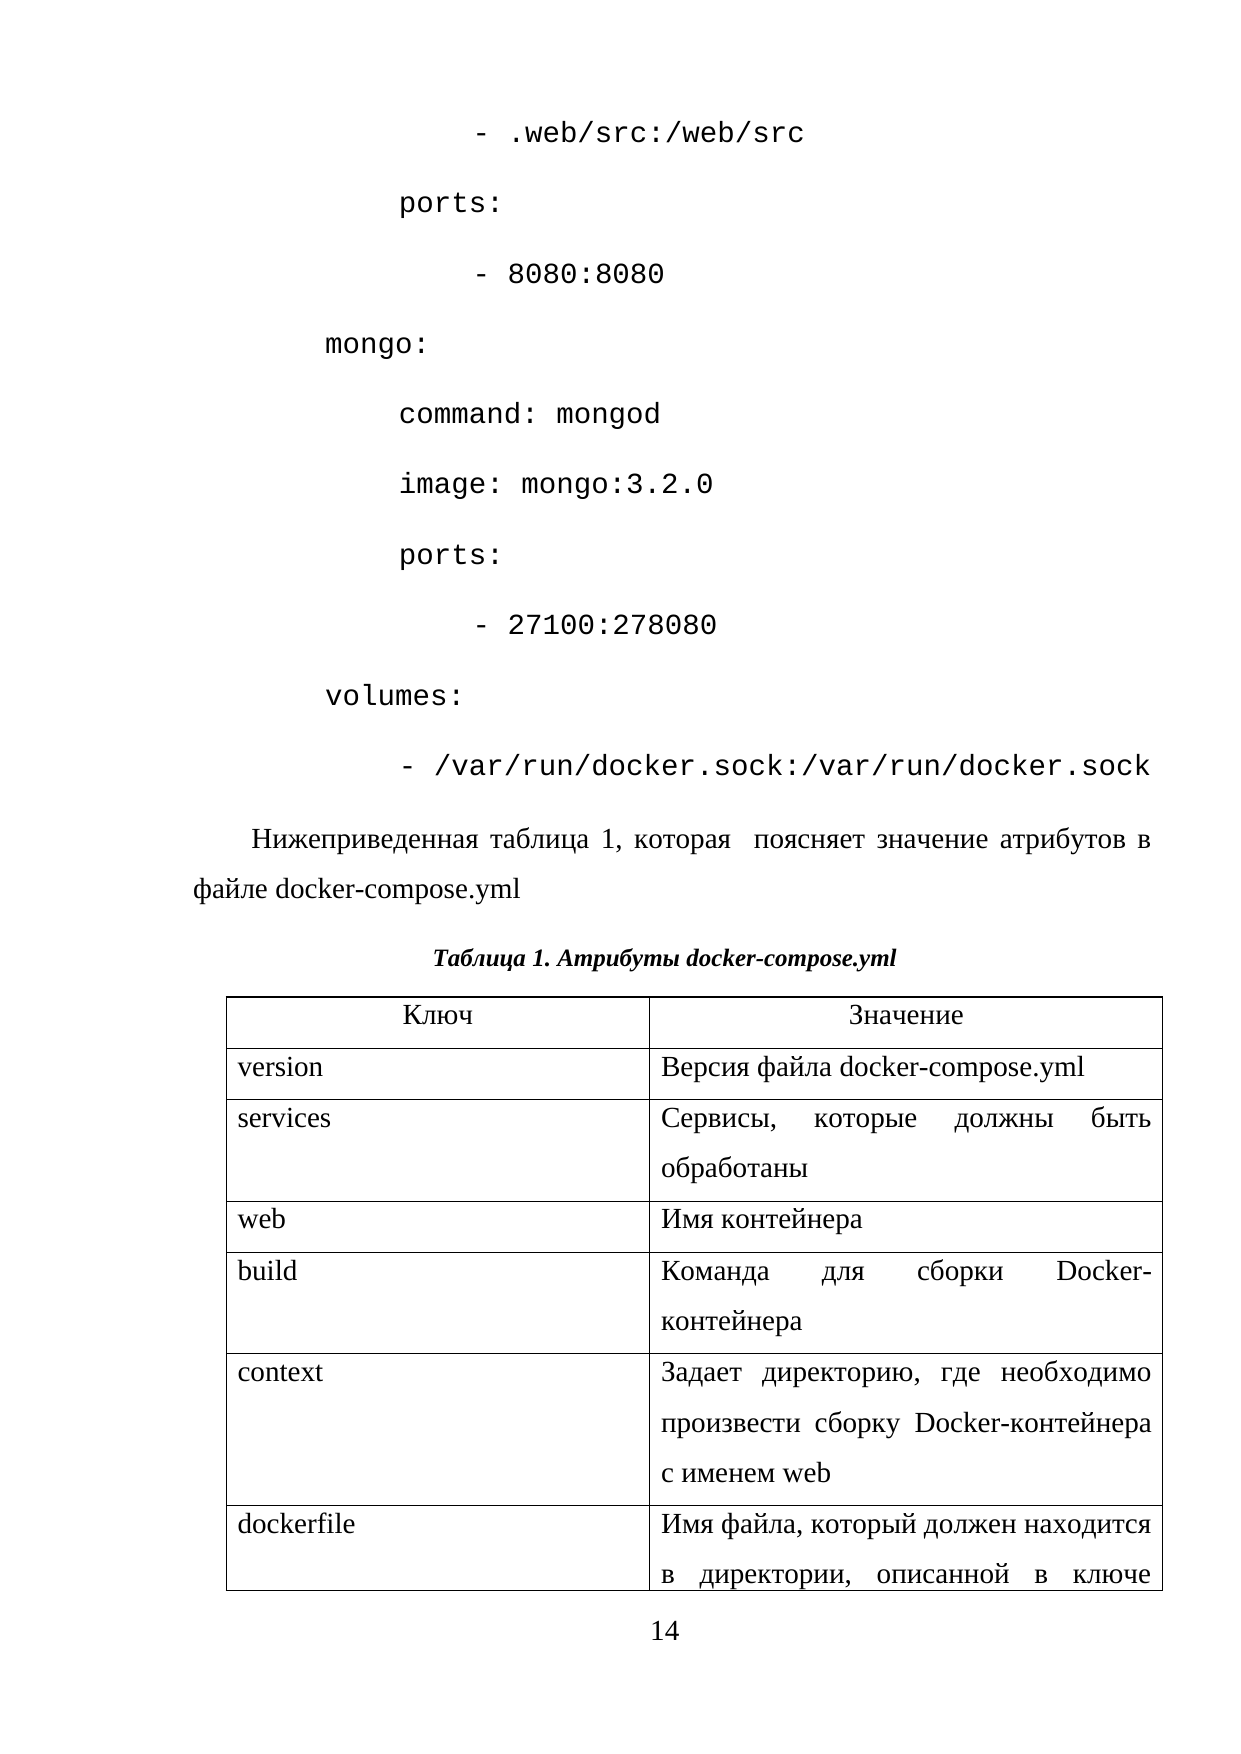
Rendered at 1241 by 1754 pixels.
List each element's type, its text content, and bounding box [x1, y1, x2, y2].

table_cell Версия файла docker-compose.yml [650, 1049, 1162, 1099]
text - 27100:278080 [325, 610, 1152, 643]
text - /var/run/docker.sock:/var/run/docker.sock [325, 751, 1152, 784]
table_cell context [227, 1354, 649, 1505]
text Нижеприведенная таблица 1, которая поясняет значение атрибутов в файле docker-compose.yml [193, 821, 1152, 905]
table_cell Задает директорию, где необходимо произвести сборку Docker-контейнера с именем web [650, 1354, 1162, 1505]
table_cell dockerfile [227, 1506, 649, 1590]
table_cell version [227, 1049, 649, 1099]
text Таблица 1. Атрибуты docker-compose.yml [177, 943, 1152, 971]
table_header Ключ [227, 998, 649, 1048]
table_cell web [227, 1202, 649, 1252]
table_cell build [227, 1253, 649, 1353]
text image: mongo:3.2.0 [325, 470, 1152, 503]
table_cell services [227, 1100, 649, 1201]
text mongo: [325, 329, 1152, 362]
table_cell Команда для сборки Docker-контейнера [650, 1253, 1162, 1353]
table_cell Имя контейнера [650, 1202, 1162, 1252]
text volumes: [325, 681, 1152, 714]
table_cell Сервисы, которые должны быть обработаны [650, 1100, 1162, 1201]
text - .web/src:/web/src [177, 118, 1152, 151]
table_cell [650, 1506, 1162, 1590]
table_header Значение [650, 998, 1162, 1048]
text command: mongod [325, 399, 1152, 432]
text - 8080:8080 [177, 259, 1152, 292]
text ports: [177, 188, 1152, 221]
text ports: [325, 540, 1152, 573]
